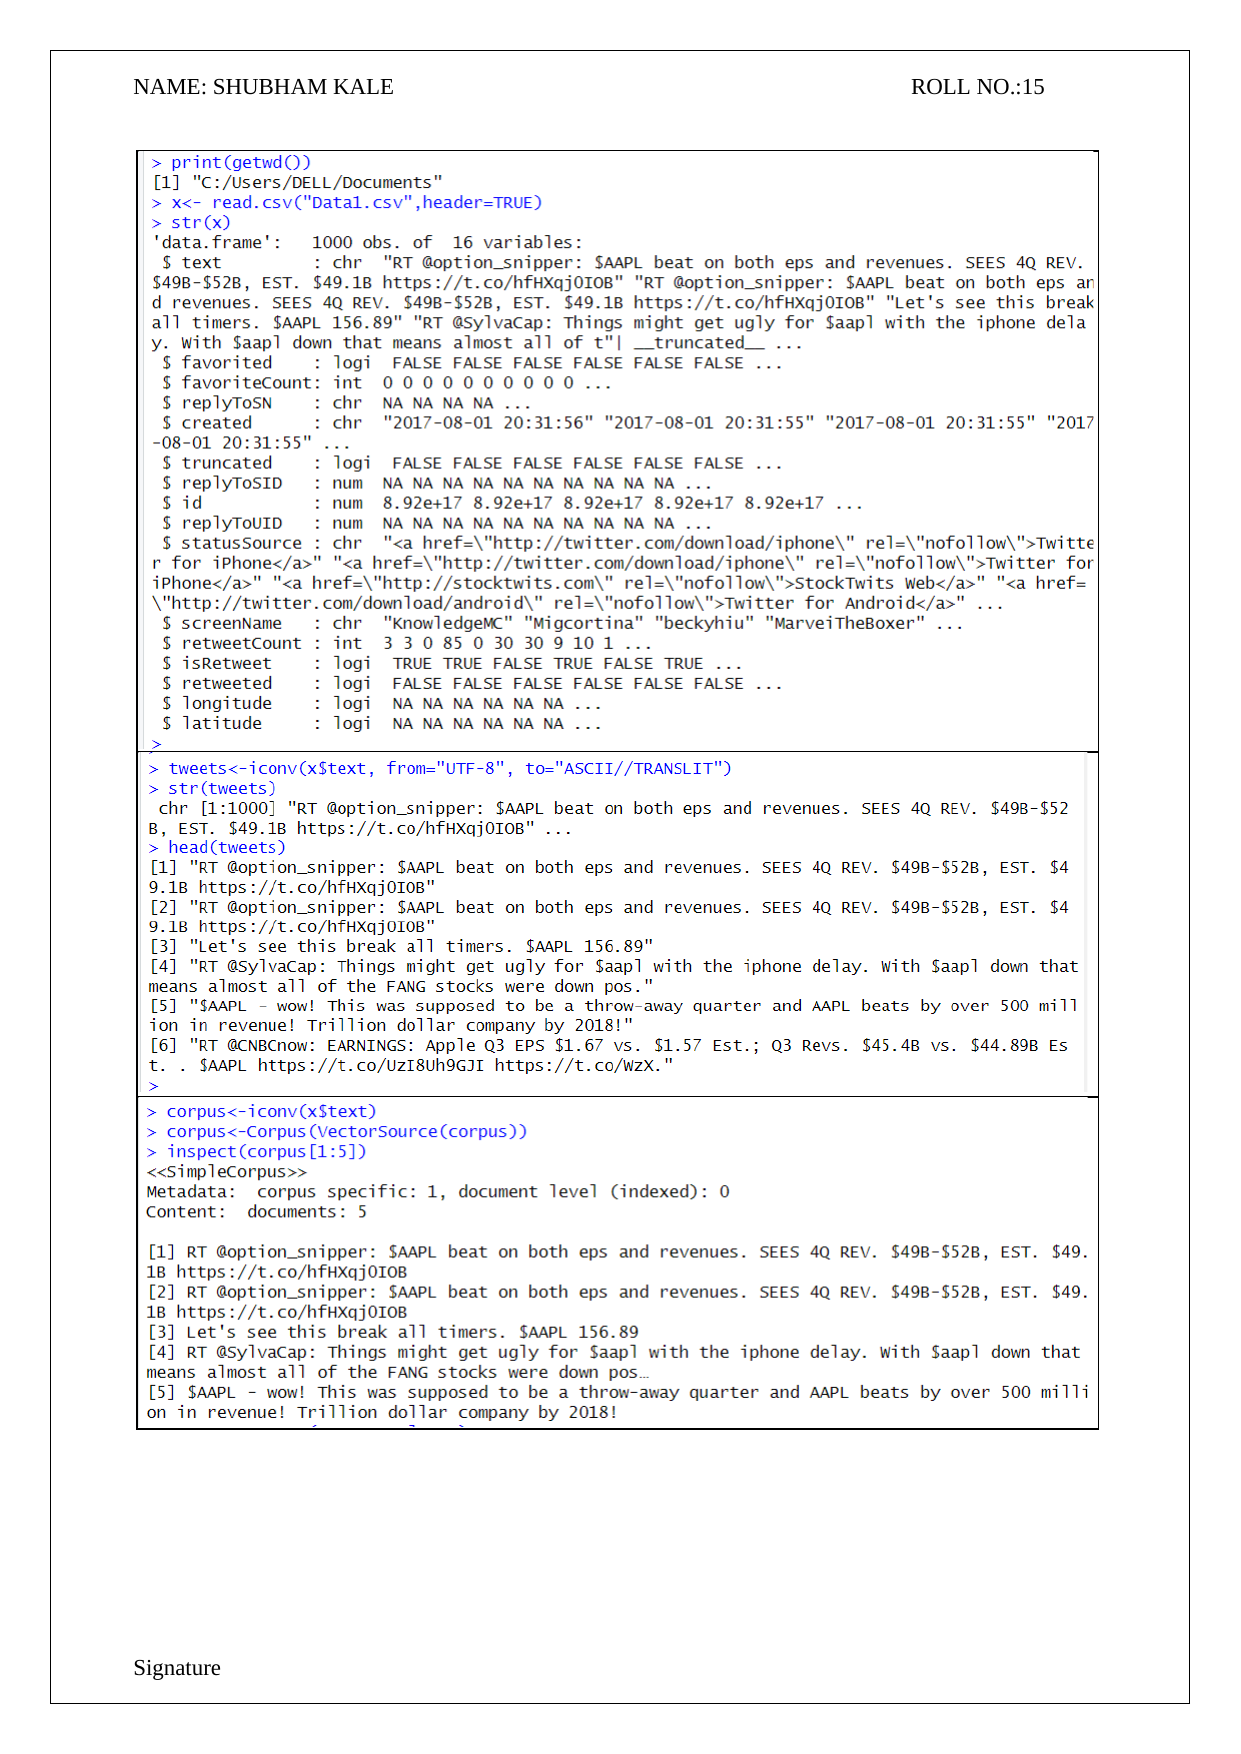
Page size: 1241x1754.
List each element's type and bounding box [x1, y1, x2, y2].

table_cell [138, 753, 1098, 1096]
picture [138, 151, 1094, 749]
picture [138, 752, 1088, 1092]
table_header [138, 152, 1098, 751]
picture [138, 1097, 1088, 1427]
table_cell [138, 1098, 1098, 1428]
